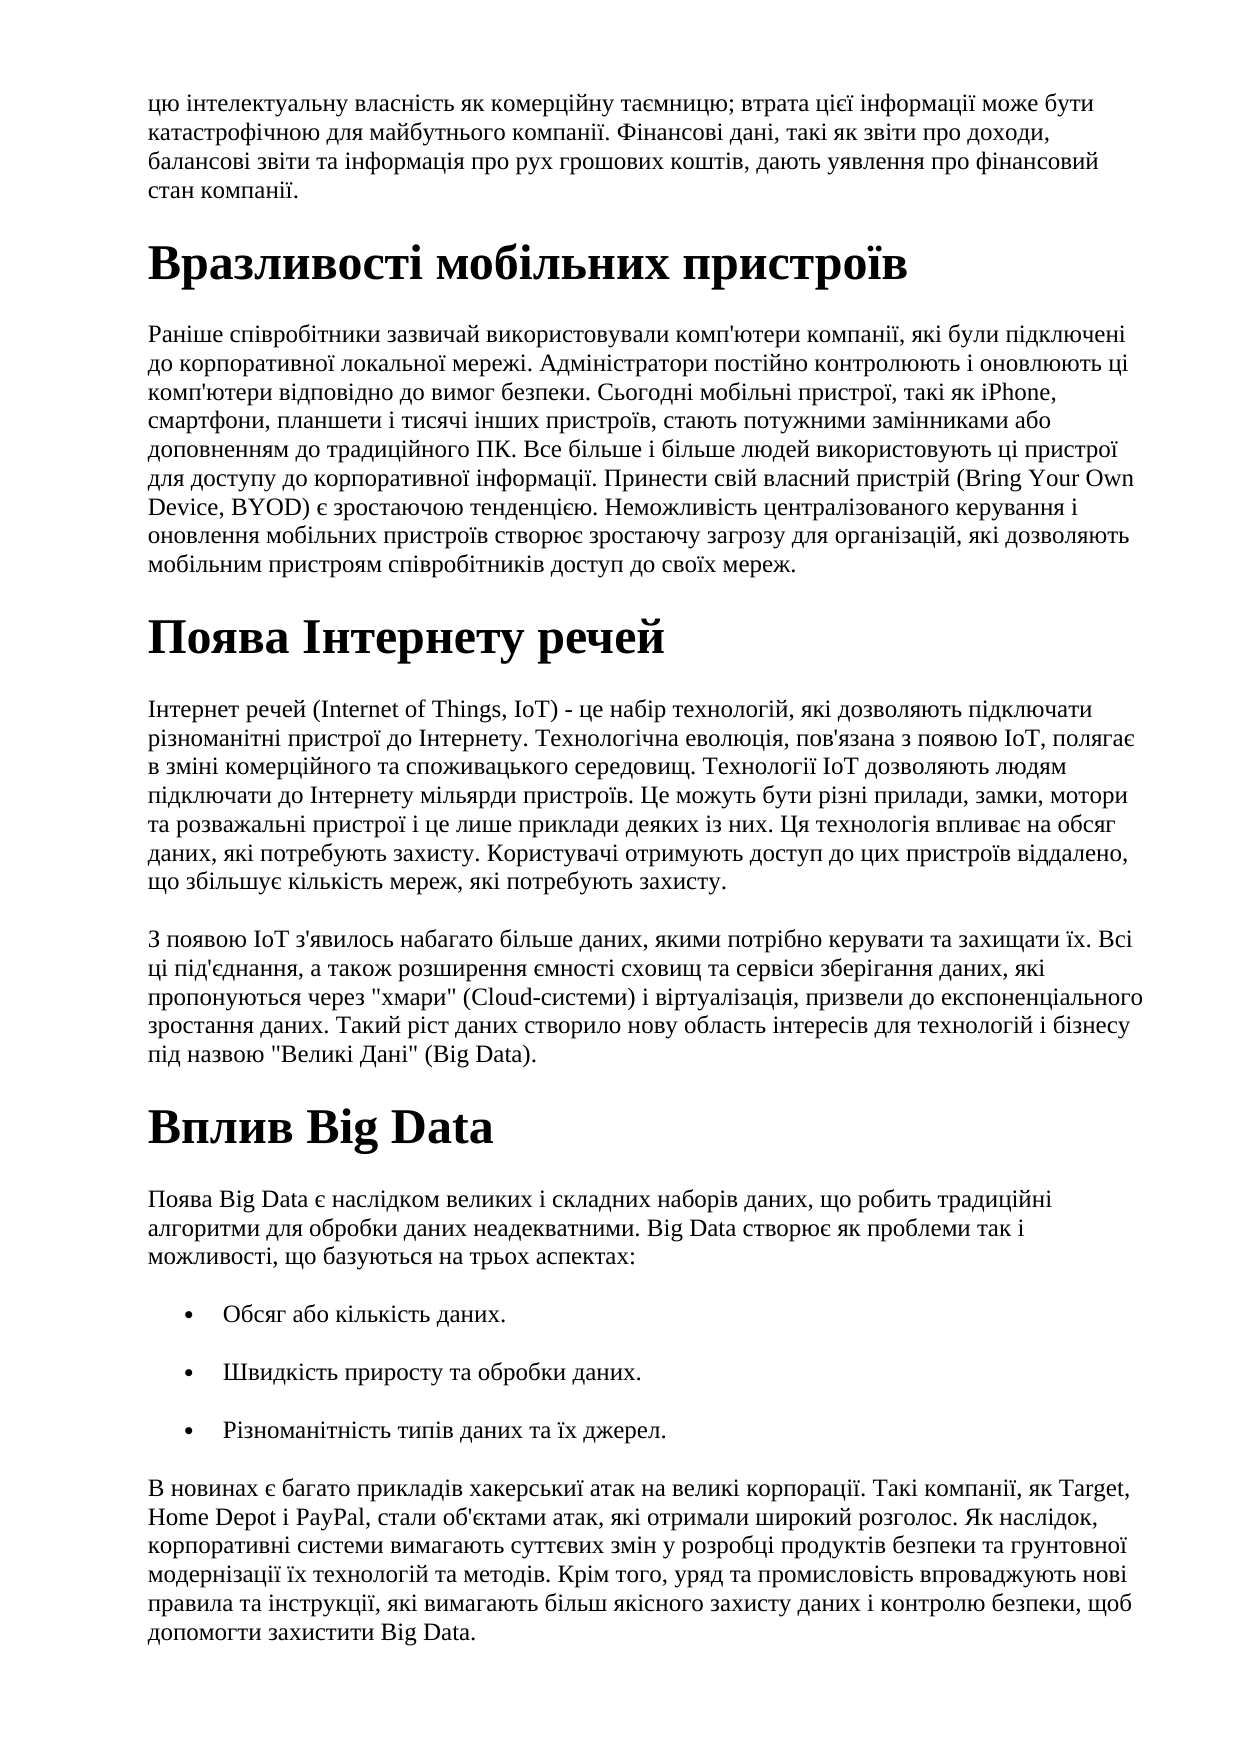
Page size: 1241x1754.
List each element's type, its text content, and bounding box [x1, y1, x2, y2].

list Швидкість приросту та обробки даних. [185, 1357, 1152, 1386]
text Вплив Big Data [148, 1097, 1152, 1155]
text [148, 88, 1152, 203]
text В новинах є багато прикладів хакерськиї атак на великі корпорації. Такі компанії, як Target, Home Depot і PayPal, стали об'єктами атак, які отримали широкий розголос. Як наслідок, корпоративні системи вимагають суттєвих змін у розробці продуктів безпеки та грунтовної модернізації їх технологій та методів. Крім того, уряд та промисловість впроваджують нові правила та інструкції, які вимагають більш якісного захисту даних і контролю безпеки, щоб допомогти захистити Big Data. [148, 1473, 1152, 1646]
list Різноманітність типів даних та їх джерел. [185, 1415, 1152, 1444]
text Вразливості мобільних пристроїв [148, 233, 1152, 290]
text З появою IoT з'явилось набагато більше даних, якими потрібно керувати та захищати їх. Всі ці під'єднання, а також розширення ємності сховищ та сервіси зберігання даних, які пропонуються через "хмари" (Cloud-системи) і віртуалізація, призвели до експоненціального зростання даних. Такий ріст даних створило нову область інтересів для технологій і бізнесу під назвою "Великі Дані" (Big Data). [148, 924, 1152, 1068]
text Інтернет речей (Internet of Things, IoT) - це набір технологій, які дозволяють підключати різноманітні пристрої до Інтернету. Технологічна еволюція, пов'язана з появою IoT, полягає в зміні комерційного та споживацького середовищ. Технології IoT дозволяють людям підключати до Інтернету мільярди пристроїв. Це можуть бути різні прилади, замки, мотори та розважальні пристрої і це лише приклади деяких із них. Ця технологія впливає на обсяг даних, які потребують захисту. Користувачі отримують доступ до цих пристроїв віддалено, що збільшує кількість мереж, які потребують захисту. [148, 694, 1152, 895]
text Поява Big Data є наслідком великих і складних наборів даних, що робить традиційні алгоритми для обробки даних неадекватними. Big Data створює як проблеми так і можливості, що базуються на трьох аспектах: [148, 1184, 1152, 1270]
text Раніше співробітники зазвичай використовували комп'ютери компанії, які були підключені до корпоративної локальної мережі. Адміністратори постійно контролюють і оновлюють ці комп'ютери відповідно до вимог безпеки. Сьогодні мобільні пристрої, такі як iPhone, смартфони, планшети і тисячі інших пристроїв, стають потужними замінниками або доповненням до традиційного ПК. Все більше і більше людей використовують ці пристрої для доступу до корпоративної інформації. Принести свій власний пристрій (Bring Your Own Device, BYOD) є зростаючою тенденцією. Неможливість централізованого керування і оновлення мобільних пристроїв створює зростаючу загрозу для організацій, які дозволяють мобільним пристроям співробітників доступ до своїх мереж. [148, 319, 1152, 578]
text Поява Інтернету речей [148, 607, 1152, 665]
list Обсяг або кількість даних. [185, 1299, 1152, 1328]
